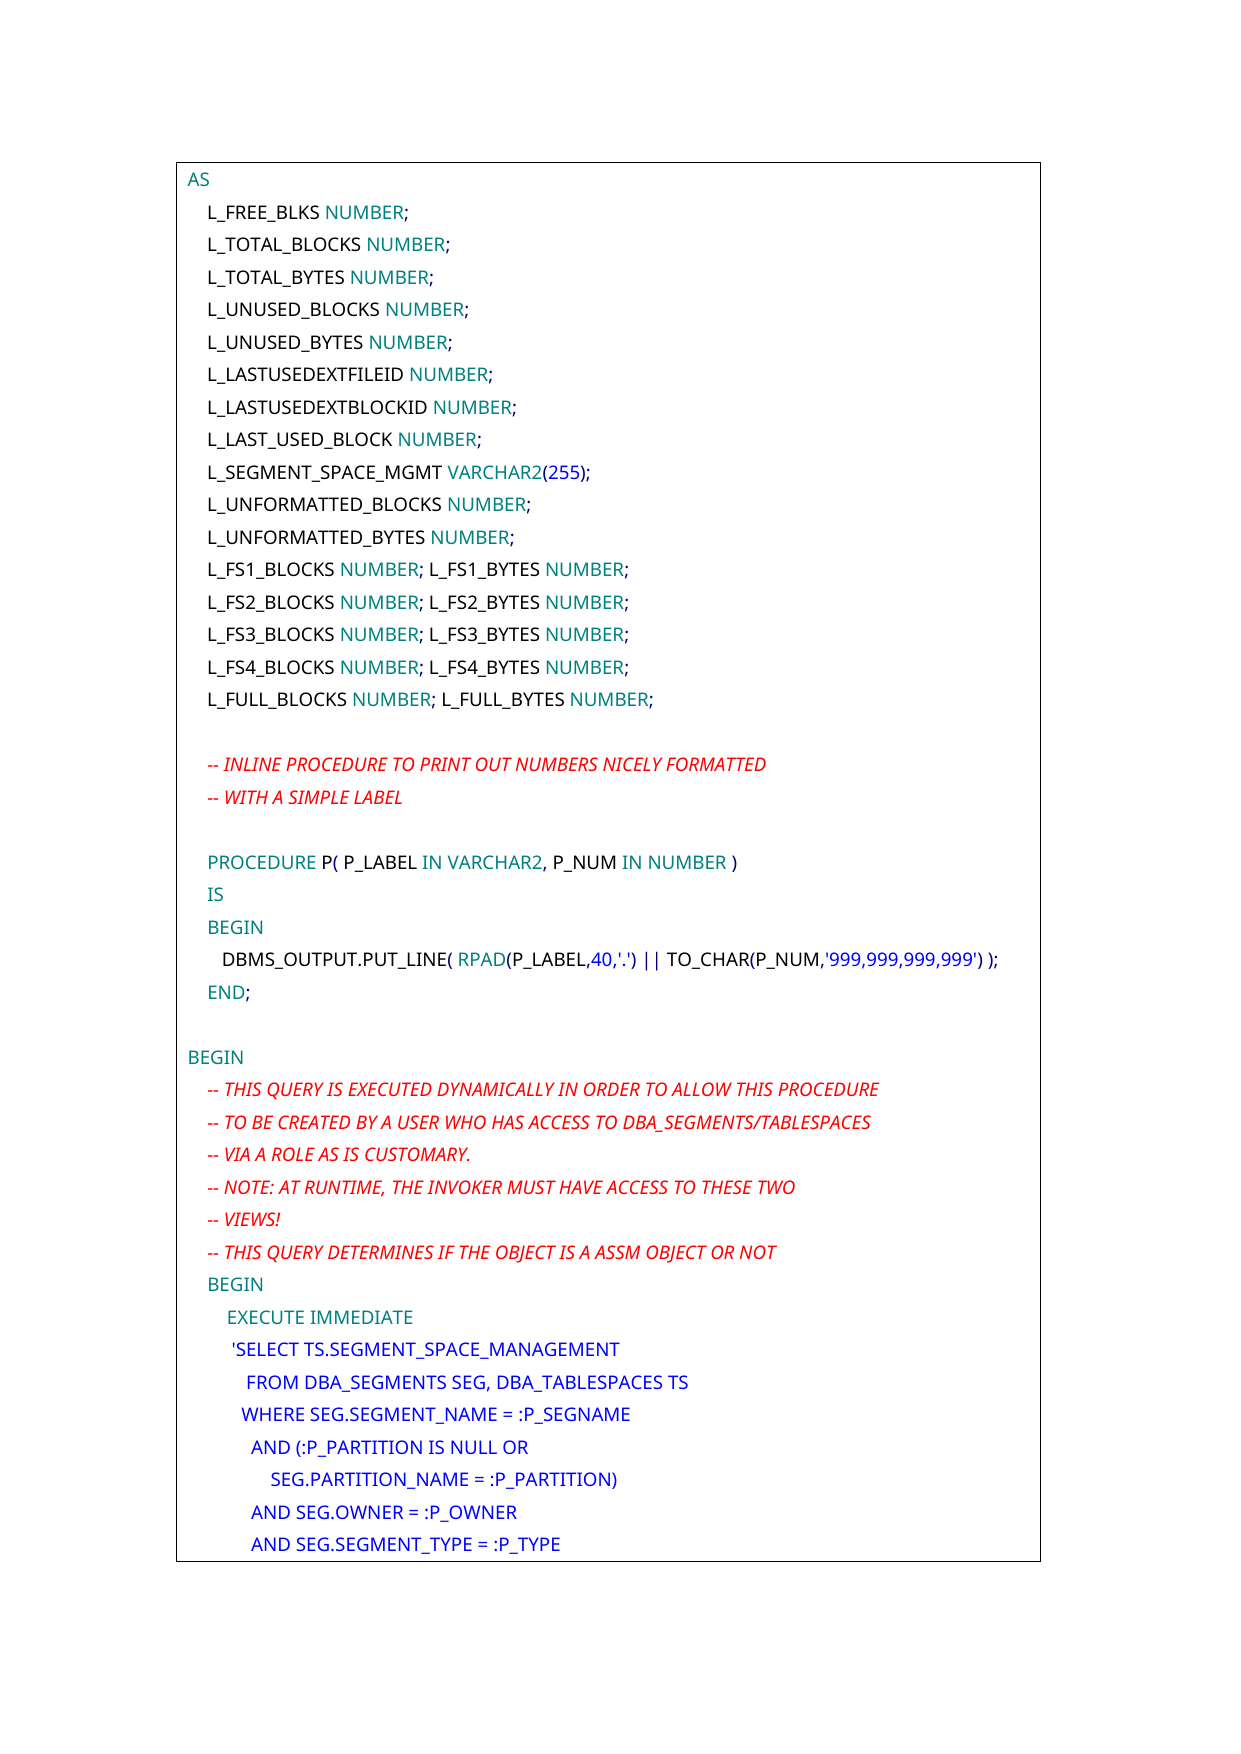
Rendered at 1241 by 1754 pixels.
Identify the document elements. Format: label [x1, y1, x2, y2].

table_header [177, 163, 1040, 1561]
